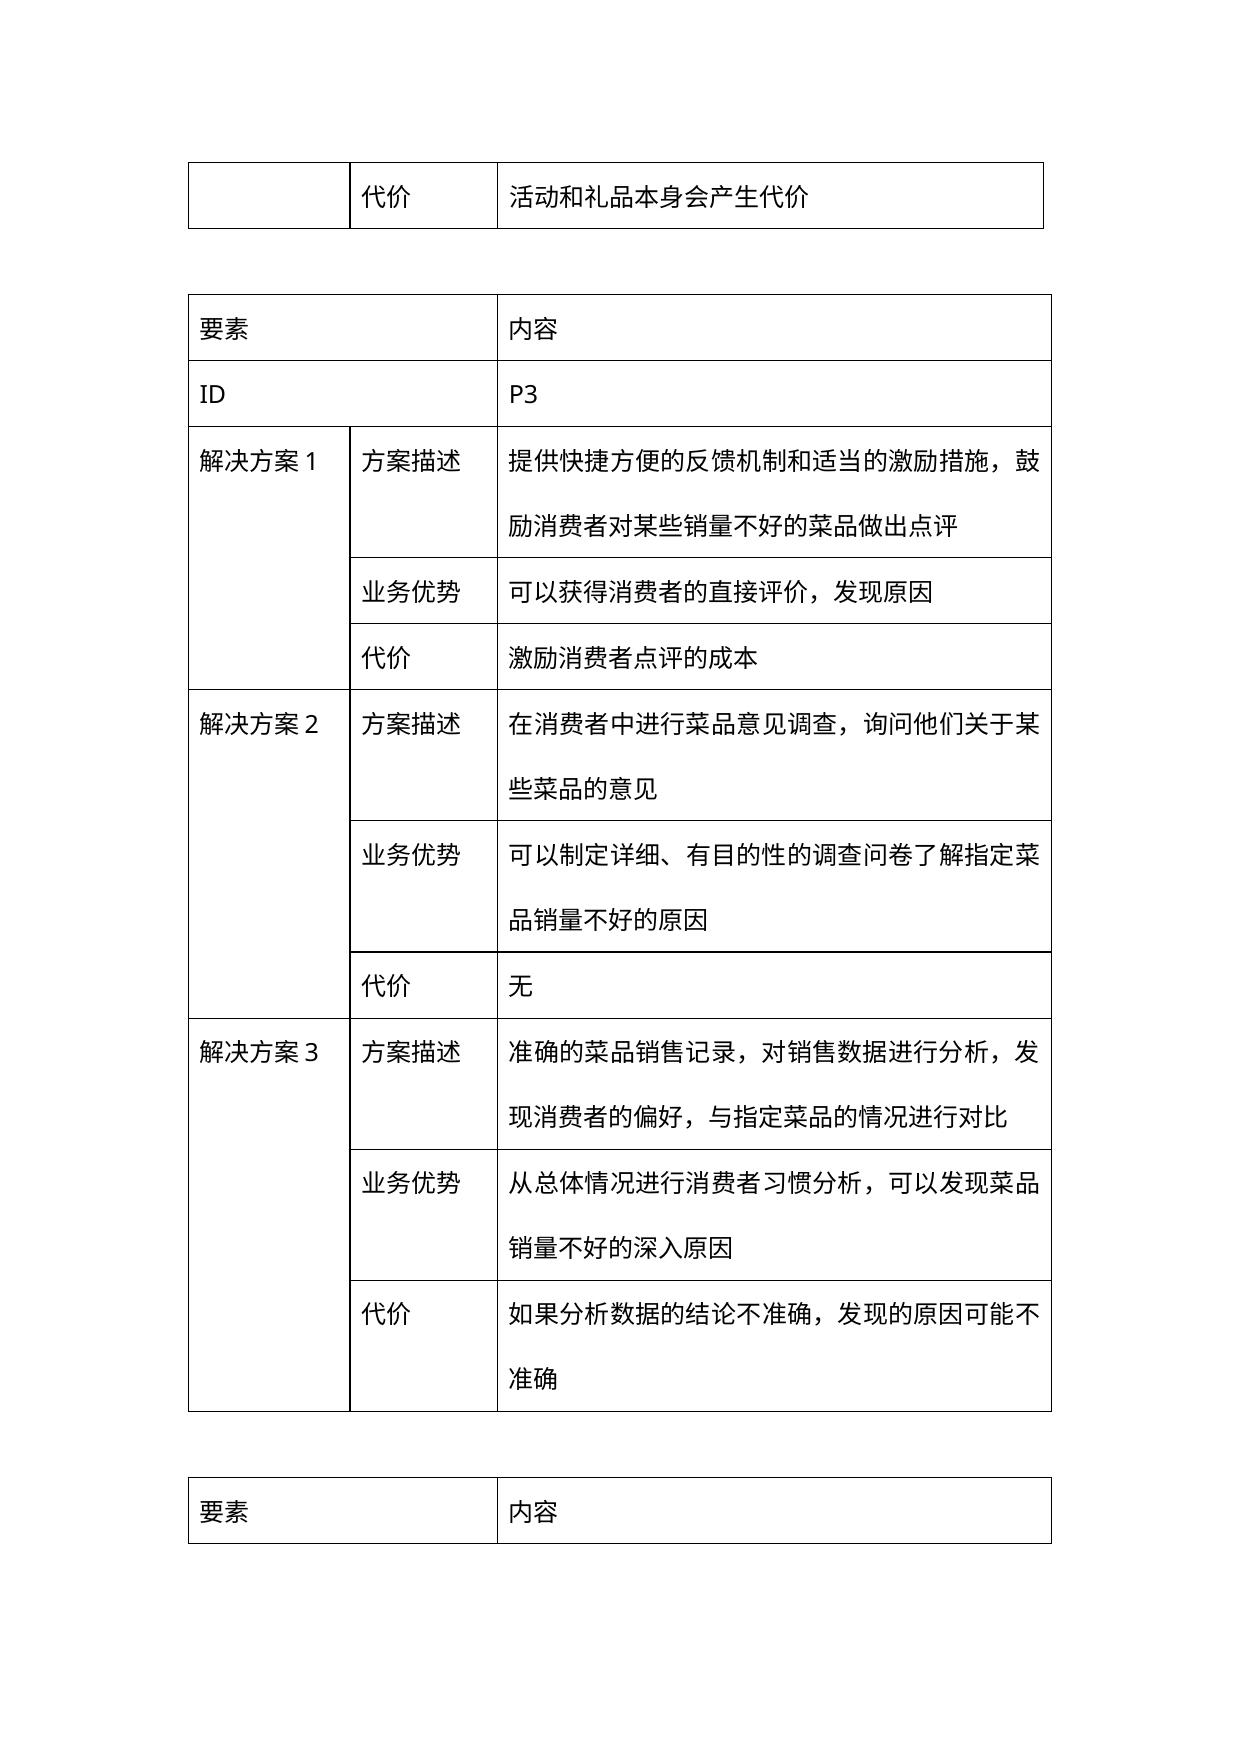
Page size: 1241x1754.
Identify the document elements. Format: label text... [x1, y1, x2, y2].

table_cell 无 [498, 953, 1051, 1017]
table_cell 可以制定详细、有目的性的调查问卷了解指定菜品销量不好的原因 [498, 821, 1051, 951]
table_cell 代价 [351, 1281, 497, 1411]
table_cell P3 [498, 361, 1051, 426]
table_cell 提供快捷方便的反馈机制和适当的激励措施，鼓励消费者对某些销量不好的菜品做出点评 [498, 427, 1051, 557]
table_cell 解决方案3 [189, 1019, 349, 1411]
table_cell 解决方案1 [189, 427, 349, 689]
table_cell 方案描述 [351, 690, 497, 820]
table_header 内容 [498, 1478, 1051, 1543]
table_cell 方案描述 [351, 427, 497, 557]
table_cell 业务优势 [351, 821, 497, 951]
table_cell 业务优势 [351, 1150, 497, 1279]
table_cell 代价 [351, 953, 497, 1017]
table_cell 准确的菜品销售记录，对销售数据进行分析，发现消费者的偏好，与指定菜品的情况进行对比 [498, 1019, 1051, 1148]
table_cell 代价 [351, 163, 497, 228]
table_cell 方案描述 [351, 1019, 497, 1148]
table_cell 业务优势 [351, 558, 497, 623]
table_header 要素 [189, 1478, 497, 1543]
table_header 要素 [189, 295, 497, 360]
table_header 内容 [498, 295, 1051, 360]
table_cell 解决方案2 [189, 690, 349, 1017]
table_cell 激励消费者点评的成本 [498, 624, 1051, 689]
table_cell 从总体情况进行消费者习惯分析，可以发现菜品销量不好的深入原因 [498, 1150, 1051, 1279]
table_cell ID [189, 361, 497, 426]
table_cell 在消费者中进行菜品意见调查，询问他们关于某些菜品的意见 [498, 690, 1051, 820]
table_cell 如果分析数据的结论不准确，发现的原因可能不准确 [498, 1281, 1051, 1411]
table_cell 活动和礼品本身会产生代价 [498, 163, 1043, 228]
table_cell 可以获得消费者的直接评价，发现原因 [498, 558, 1051, 623]
table_cell 代价 [351, 624, 497, 689]
